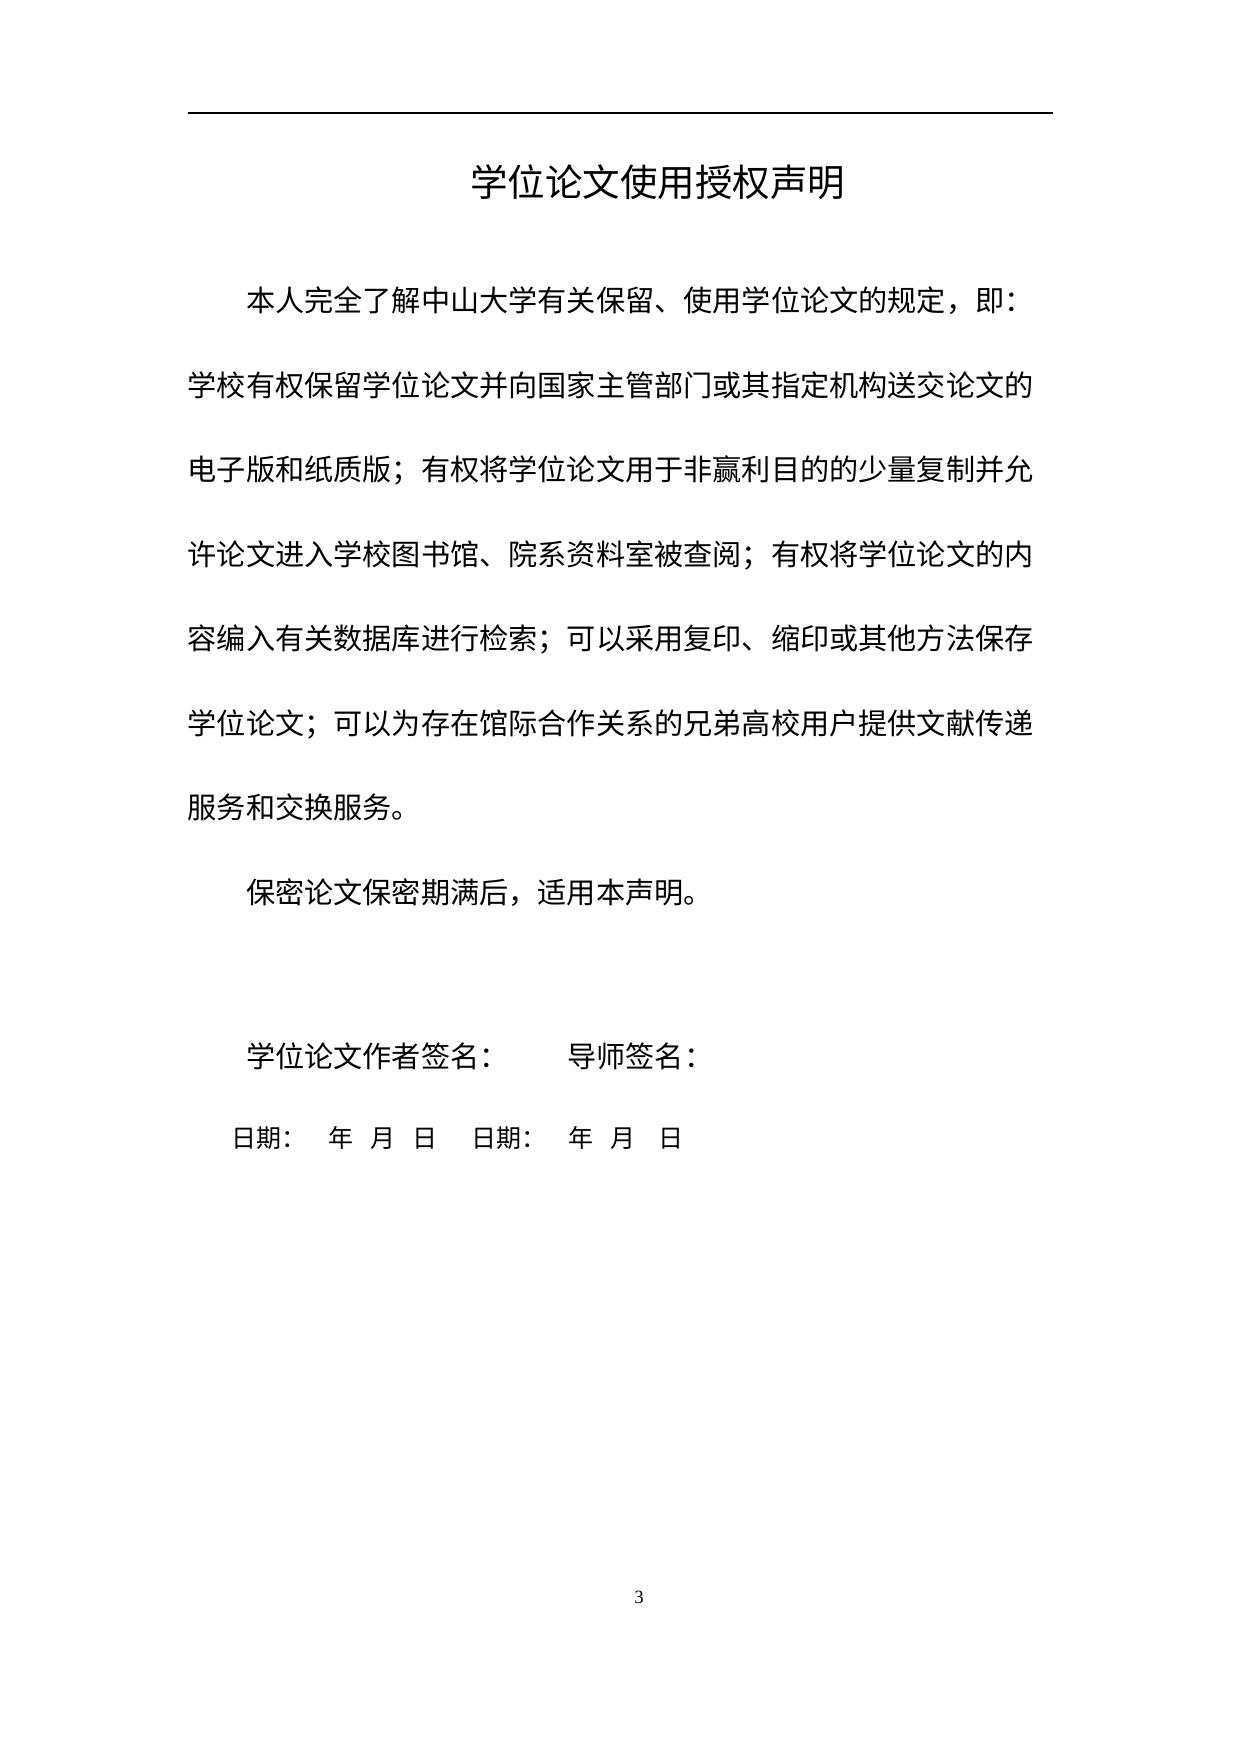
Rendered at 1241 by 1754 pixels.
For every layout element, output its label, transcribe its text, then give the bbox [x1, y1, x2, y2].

text 学位论文使用授权声明 [187, 153, 1053, 207]
text 本人完全了解中山大学有关保留、使用学位论文的规定，即：学校有权保留学位论文并向国家主管部门或其指定机构送交论文的电子版和纸质版；有权将学位论文用于非赢利目的的少量复制并允许论文进入学校图书馆、院系资料室被查阅；有权将学位论文的内容编入有关数据库进行检索；可以采用复印、缩印或其他方法保存学位论文；可以为存在馆际合作关系的兄弟高校用户提供文献传递服务和交换服务。 [187, 277, 1053, 827]
text 保密论文保密期满后，适用本声明。 [187, 869, 1053, 912]
text 学位论文作者签名： 导师签名： [187, 1033, 1053, 1076]
text 日期： 年 月 日 日期： 年 月 日 [231, 1118, 1053, 1154]
